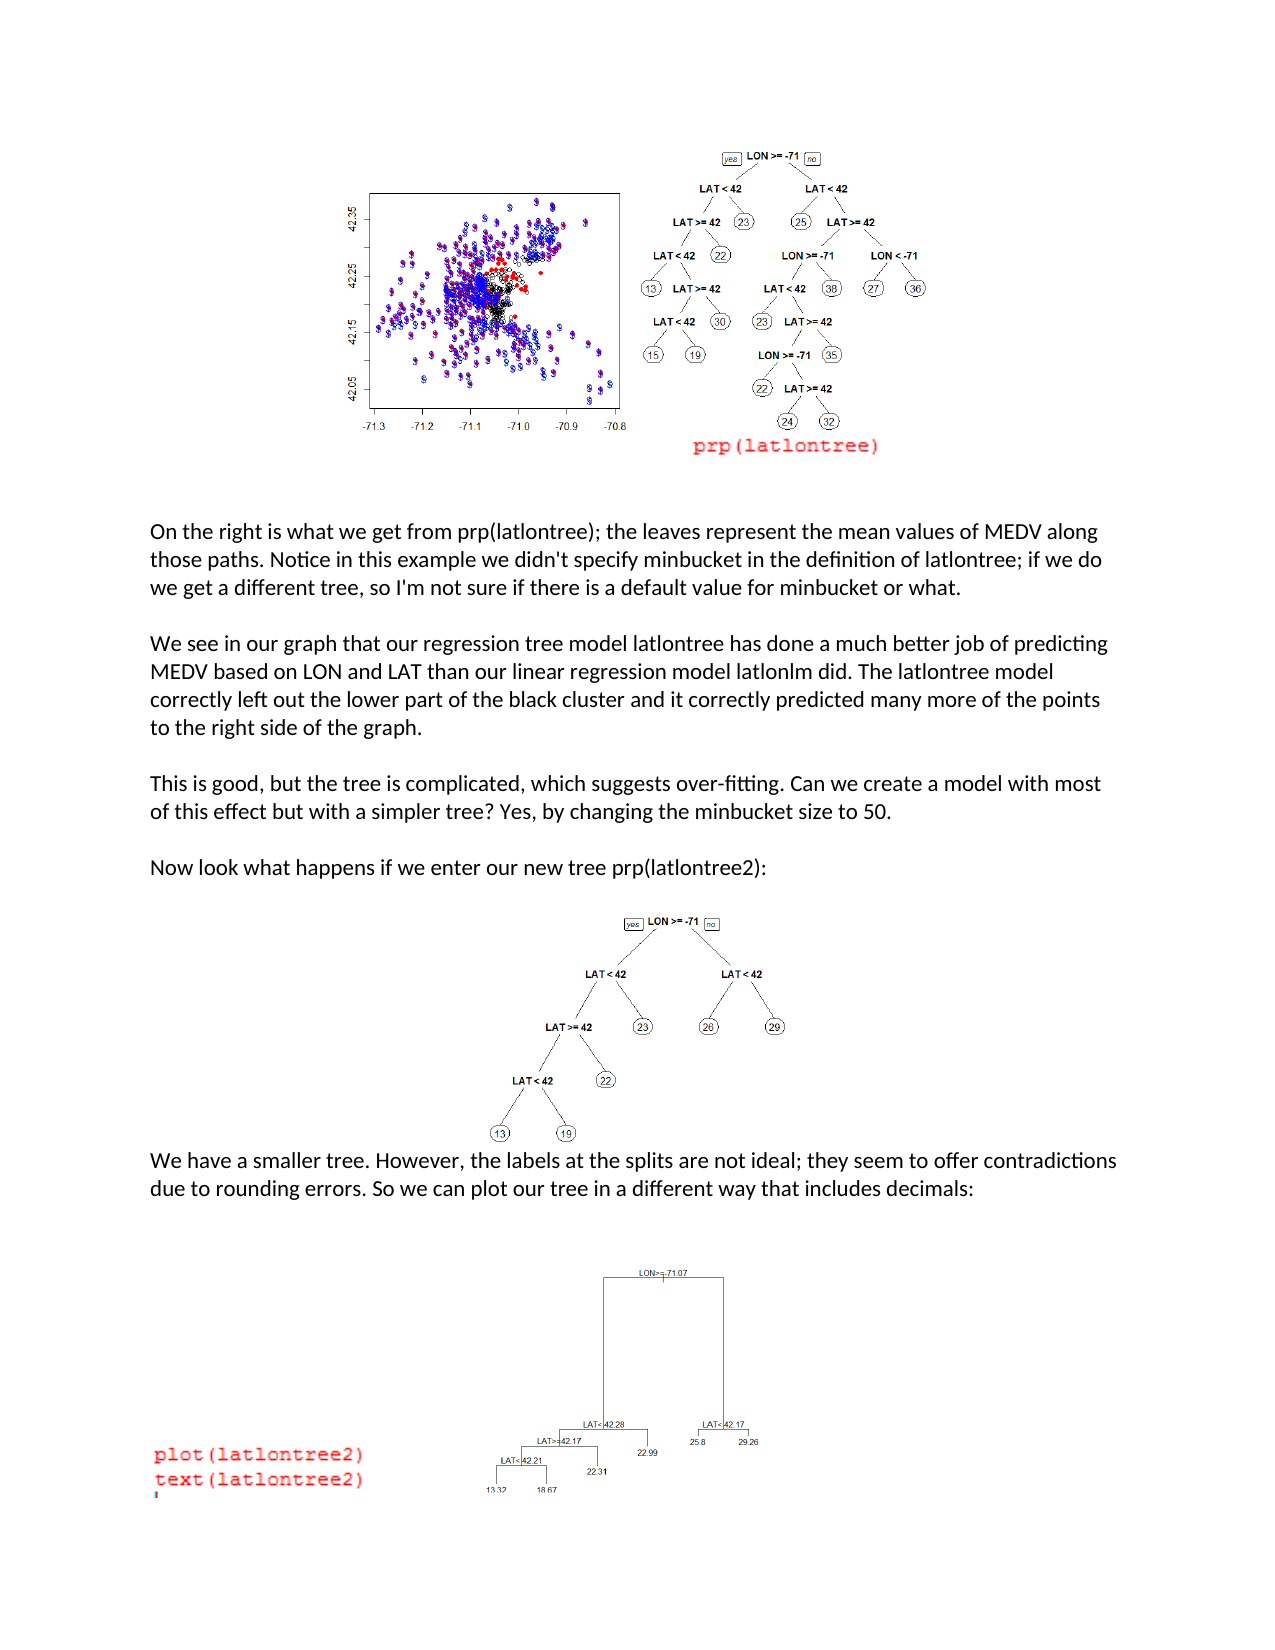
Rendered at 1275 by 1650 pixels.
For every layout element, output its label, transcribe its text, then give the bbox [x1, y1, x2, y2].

picture [486, 909, 789, 1146]
text On the right is what we get from prp(latlontree); the leaves represent the mean values of MEDV along those paths. Notice in this example we didn't specify minbucket in the definition of latlontree; if we do we get a different tree, so I'm not sure if there is a default value for minbucket or what. [150, 517, 1125, 601]
picture [475, 1257, 762, 1498]
text Now look what happens if we enter our new tree prp(latlontree2): [150, 853, 1125, 882]
picture [633, 150, 933, 458]
text We have a smaller tree. However, the labels at the splits are not ideal; they seem to offer contradictions due to rounding errors. So we can plot our tree in a different way that includes decimals: [150, 1146, 1125, 1202]
picture [343, 188, 629, 434]
picture [150, 1445, 372, 1498]
text This is good, but the tree is complicated, which suggests over-fitting. Can we create a model with most of this effect but with a simpler tree? Yes, by changing the minbucket size to 50. [150, 769, 1125, 826]
text We see in our graph that our regression tree model latlontree has done a much better job of predicting MEDV based on LON and LAT than our linear regression model latlonlm did. The latlontree model correctly left out the lower part of the black cluster and it correctly predicted many more of the points to the right side of the graph. [150, 629, 1125, 741]
